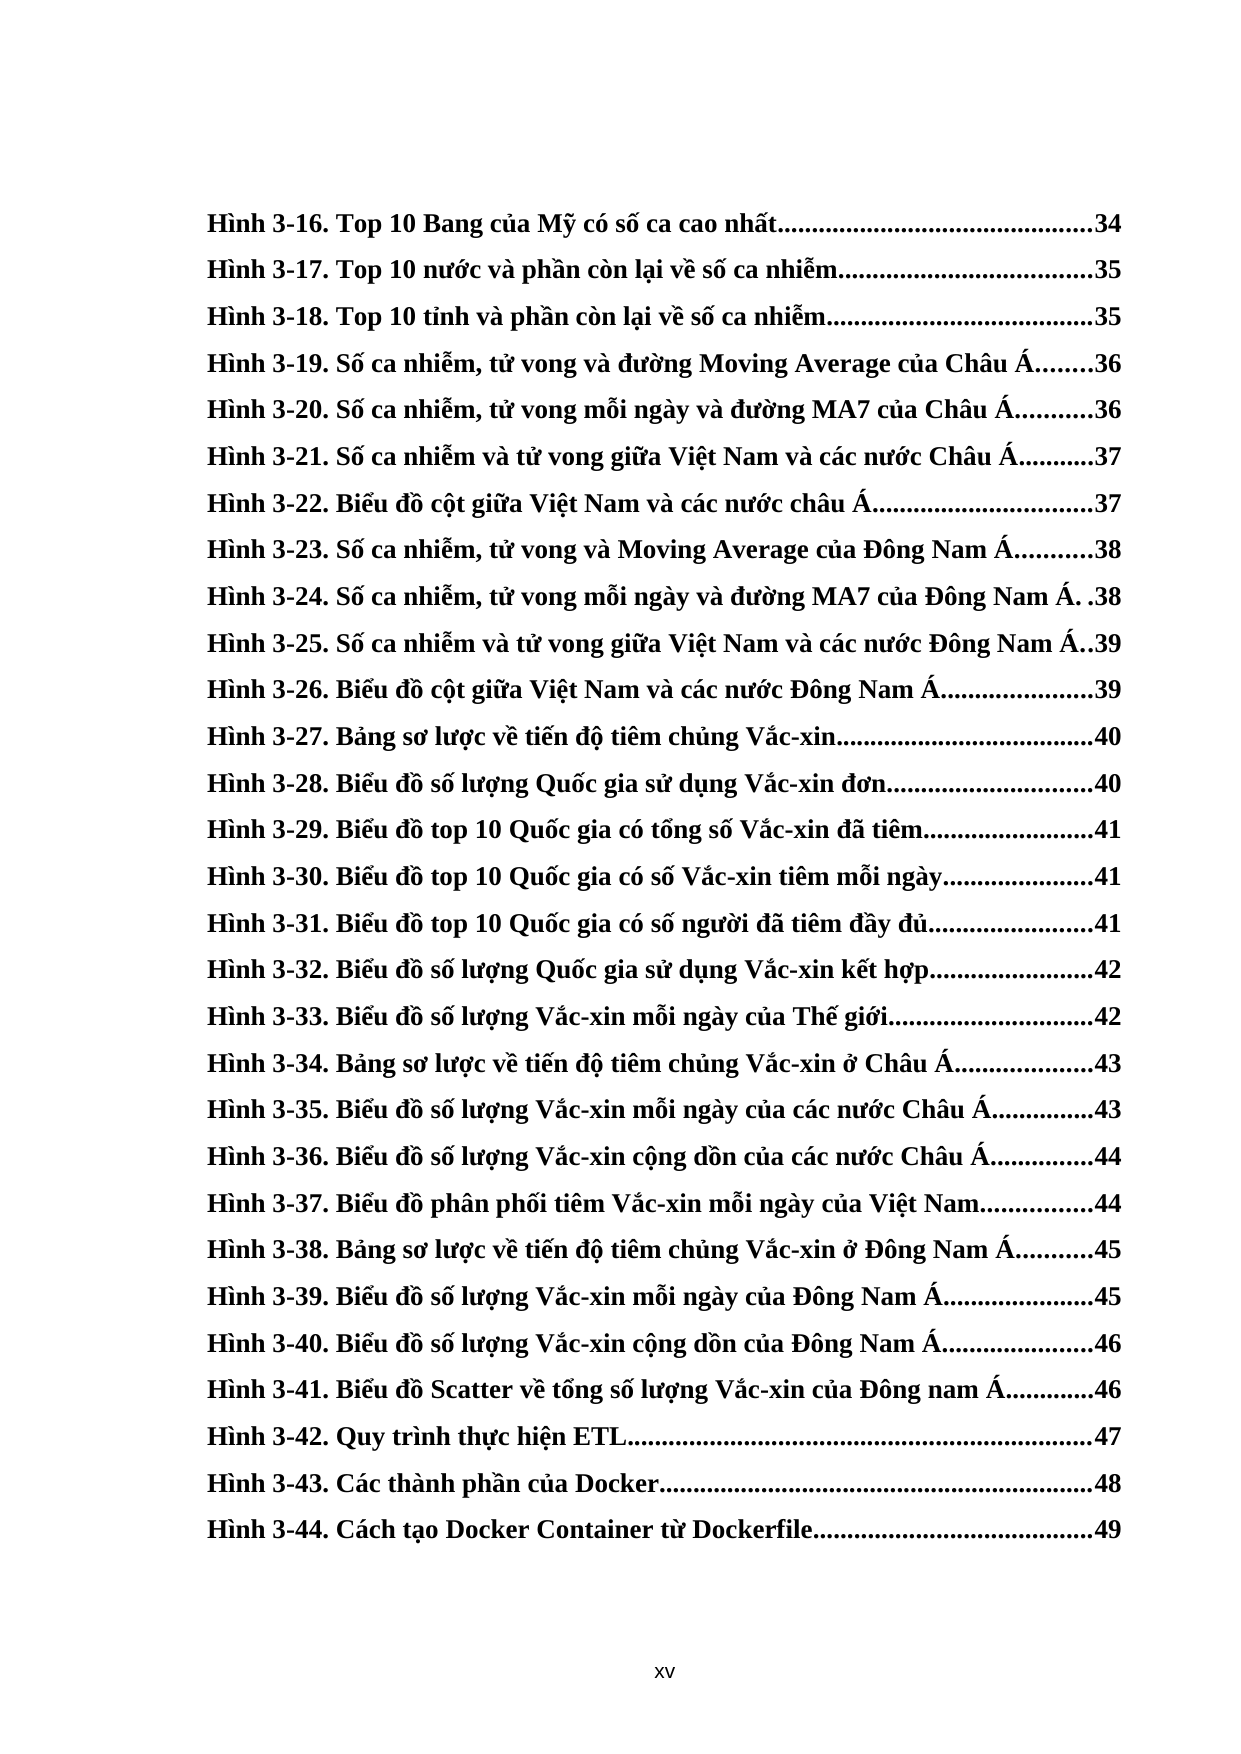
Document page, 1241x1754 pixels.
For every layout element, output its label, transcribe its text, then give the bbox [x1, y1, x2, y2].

text Hình 3-36. Biểu đồ số lượng Vắc-xin cộng dồn của các nước Châu Á 44 [207, 1140, 1122, 1171]
text Hình 3-37. Biểu đồ phân phối tiêm Vắc-xin mỗi ngày của Việt Nam 44 [207, 1187, 1122, 1218]
text Hình 3-30. Biểu đồ top 10 Quốc gia có số Vắc-xin tiêm mỗi ngày 41 [207, 860, 1122, 891]
text Hình 3-41. Biểu đồ Scatter về tổng số lượng Vắc-xin của Đông nam Á 46 [207, 1373, 1122, 1404]
text Hình 3-21. Số ca nhiễm và tử vong giữa Việt Nam và các nước Châu Á 37 [207, 440, 1122, 471]
text Hình 3-20. Số ca nhiễm, tử vong mỗi ngày và đường MA7 của Châu Á 36 [207, 393, 1122, 424]
text Hình 3-44. Cách tạo Docker Container từ Dockerfile 49 [207, 1513, 1122, 1544]
text Hình 3-26. Biểu đồ cột giữa Việt Nam và các nước Đông Nam Á 39 [207, 673, 1122, 704]
text Hình 3-16. Top 10 Bang của Mỹ có số ca cao nhất 34 [207, 207, 1122, 238]
text Hình 3-34. Bảng sơ lược về tiến độ tiêm chủng Vắc-xin ở Châu Á 43 [207, 1047, 1122, 1078]
text Hình 3-24. Số ca nhiễm, tử vong mỗi ngày và đường MA7 của Đông Nam Á 38 [207, 580, 1122, 611]
text Hình 3-25. Số ca nhiễm và tử vong giữa Việt Nam và các nước Đông Nam Á 39 [207, 627, 1122, 658]
text Hình 3-35. Biểu đồ số lượng Vắc-xin mỗi ngày của các nước Châu Á 43 [207, 1093, 1122, 1124]
text Hình 3-23. Số ca nhiễm, tử vong và Moving Average của Đông Nam Á 38 [207, 533, 1122, 564]
text Hình 3-39. Biểu đồ số lượng Vắc-xin mỗi ngày của Đông Nam Á 45 [207, 1280, 1122, 1311]
text Hình 3-32. Biểu đồ số lượng Quốc gia sử dụng Vắc-xin kết hợp 42 [207, 953, 1122, 984]
text Hình 3-17. Top 10 nước và phần còn lại về số ca nhiễm 35 [207, 253, 1122, 284]
text Hình 3-43. Các thành phần của Docker 48 [207, 1467, 1122, 1498]
text Hình 3-33. Biểu đồ số lượng Vắc-xin mỗi ngày của Thế giới 42 [207, 1000, 1122, 1031]
text Hình 3-28. Biểu đồ số lượng Quốc gia sử dụng Vắc-xin đơn 40 [207, 767, 1122, 798]
text Hình 3-42. Quy trình thực hiện ETL 47 [207, 1420, 1122, 1451]
text Hình 3-40. Biểu đồ số lượng Vắc-xin cộng dồn của Đông Nam Á 46 [207, 1327, 1122, 1358]
text Hình 3-18. Top 10 tỉnh và phần còn lại về số ca nhiễm 35 [207, 300, 1122, 331]
text Hình 3-27. Bảng sơ lược về tiến độ tiêm chủng Vắc-xin 40 [207, 720, 1122, 751]
text Hình 3-22. Biểu đồ cột giữa Việt Nam và các nước châu Á 37 [207, 487, 1122, 518]
text Hình 3-19. Số ca nhiễm, tử vong và đường Moving Average của Châu Á 36 [207, 347, 1122, 378]
text Hình 3-31. Biểu đồ top 10 Quốc gia có số người đã tiêm đầy đủ 41 [207, 907, 1122, 938]
text Hình 3-38. Bảng sơ lược về tiến độ tiêm chủng Vắc-xin ở Đông Nam Á 45 [207, 1233, 1122, 1264]
text Hình 3-29. Biểu đồ top 10 Quốc gia có tổng số Vắc-xin đã tiêm 41 [207, 813, 1122, 844]
